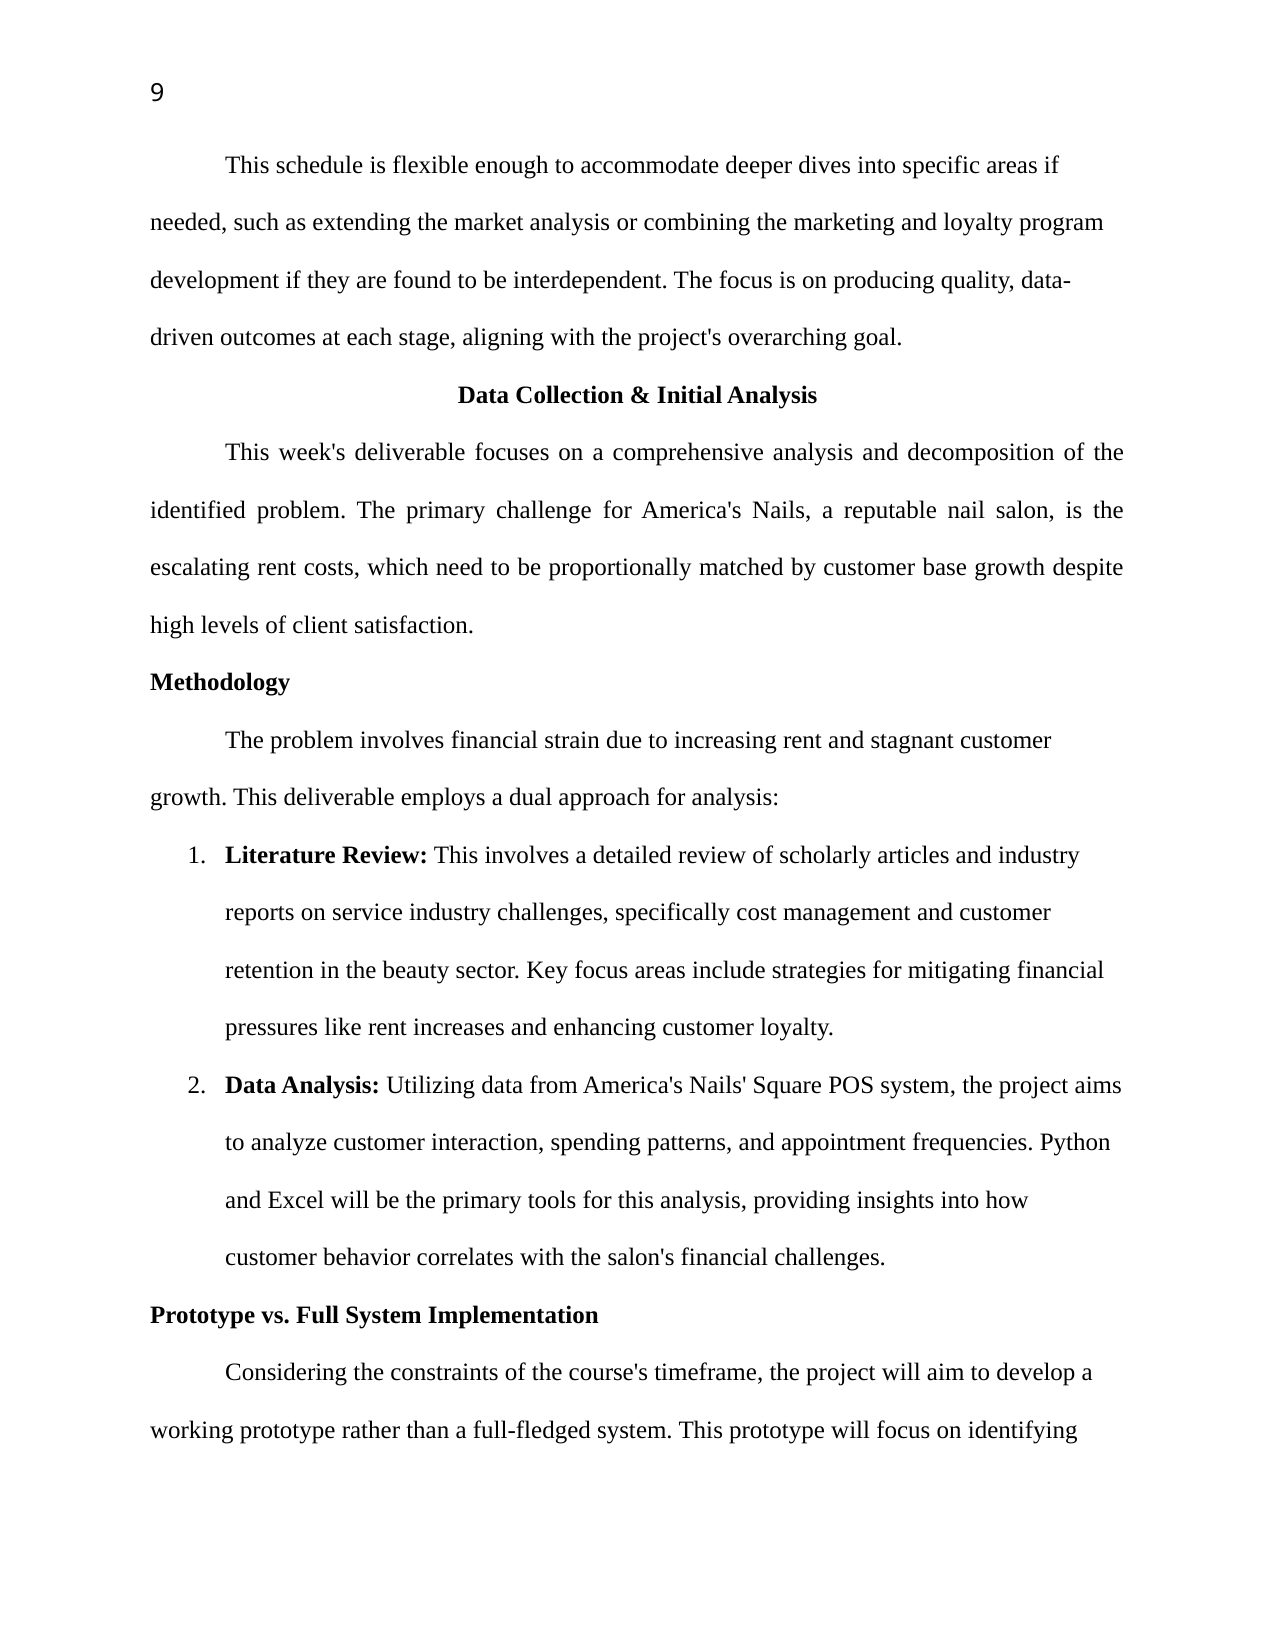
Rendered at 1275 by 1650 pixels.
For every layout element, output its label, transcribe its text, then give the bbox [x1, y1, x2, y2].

text This week's deliverable focuses on a comprehensive analysis and decomposition of the identified problem. The primary challenge for America's Nails, a reputable nail salon, is the escalating rent costs, which need to be proportionally matched by customer base growth despite high levels of client satisfaction. [150, 437, 1125, 639]
subtitle Methodology [150, 667, 1125, 696]
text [150, 1357, 1125, 1444]
list Data Analysis: Utilizing data from America's Nails' Square POS system, the project aims to analyze customer interaction, spending patterns, and appointment frequencies. Python and Excel will be the primary tools for this analysis, providing insights into how customer behavior correlates with the salon's financial challenges. [187, 1070, 1125, 1271]
list Literature Review: This involves a detailed review of scholarly articles and industry reports on service industry challenges, specifically cost management and customer retention in the beauty sector. Key focus areas include strategies for mitigating financial pressures like rent increases and enhancing customer loyalty. [187, 840, 1125, 1041]
text The problem involves financial strain due to increasing rent and stagnant customer growth. This deliverable employs a dual approach for analysis: [150, 725, 1125, 811]
text This schedule is flexible enough to accommodate deeper dives into specific areas if needed, such as extending the market analysis or combining the marketing and loyalty program development if they are found to be interdependent. The focus is on producing quality, data-driven outcomes at each stage, aligning with the project's overarching goal. [150, 150, 1125, 351]
subtitle Prototype vs. Full System Implementation [150, 1300, 1125, 1329]
subtitle Data Collection & Initial Analysis [150, 380, 1125, 409]
